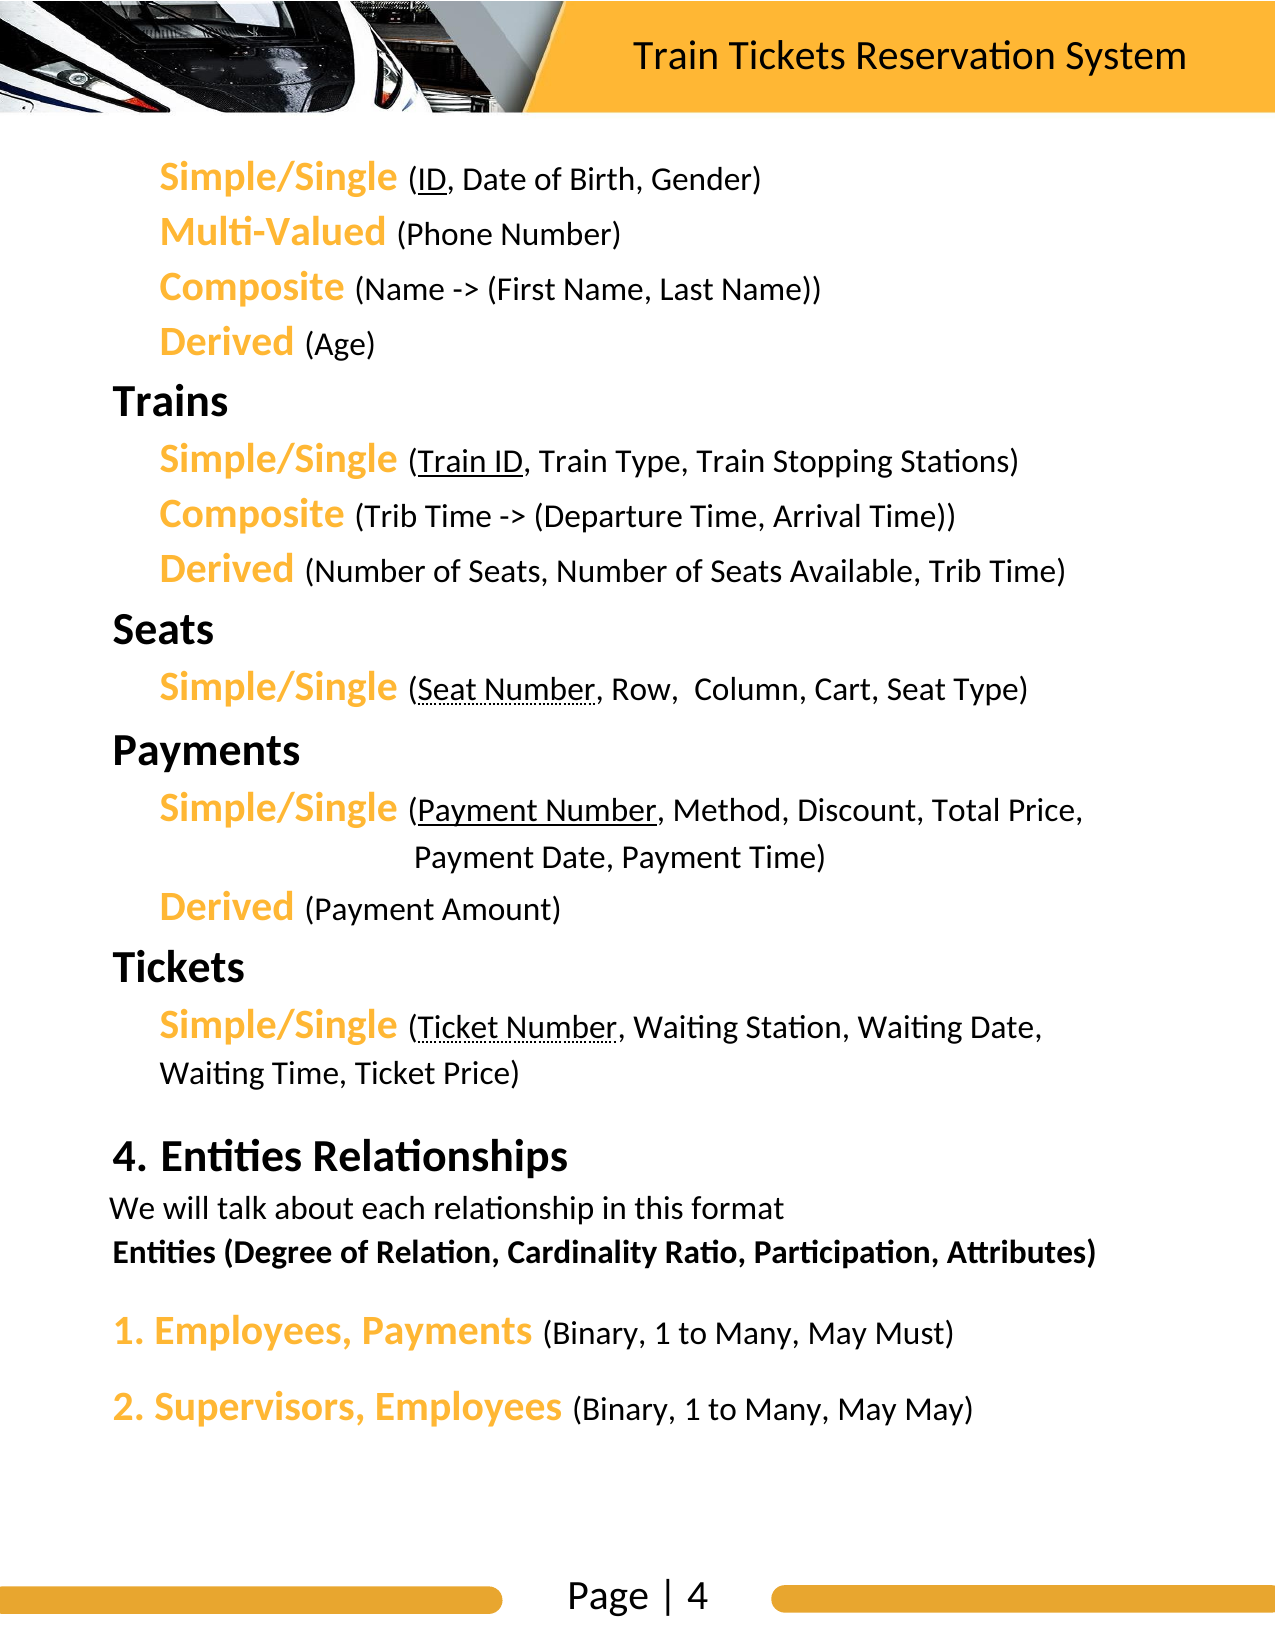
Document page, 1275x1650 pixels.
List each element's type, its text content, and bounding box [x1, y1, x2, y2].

list Entities Relationships [112, 1126, 1125, 1182]
list Simple/Single (Seat Number, Row, Column, Cart, Seat Type) [159, 660, 1125, 711]
list Simple/Single (Ticket Number, Waiting Station, Waiting Date, Waiting Time, Ticket Price) [159, 998, 1125, 1093]
list Multi-Valued (Phone Number) [159, 205, 1125, 256]
list Tickets [112, 938, 1125, 994]
picture [0, 1, 1275, 120]
list Composite (Trib Time -> (Departure Time, Arrival Time)) [159, 487, 1125, 538]
list Seats [112, 600, 1125, 656]
list Simple/Single (ID, Date of Birth, Gender) [159, 150, 1125, 201]
list Trains [112, 372, 1125, 428]
list Derived (Payment Amount) [159, 880, 1125, 931]
list Simple/Single (Train ID, Train Type, Train Stopping Stations) [159, 432, 1125, 483]
list Payments [112, 720, 1125, 776]
list Derived (Number of Seats, Number of Seats Available, Trib Time) [159, 542, 1125, 593]
list Simple/Single (Payment Number, Method, Discount, Total Price, [159, 781, 1125, 832]
list Payment Date, Payment Time) [159, 836, 1125, 876]
list Derived (Age) [159, 315, 1125, 366]
list We will talk about each relationship in this format Entities (Degree of Relation, Cardinality Ratio, Participation, Attributes) [56, 1187, 1125, 1302]
list 1. Employees, Payments (Binary, 1 to Many, May Must) 2. Supervisors, Employees (Binary, 1 to Many, May May) [112, 1304, 1125, 1431]
list Composite (Name -> (First Name, Last Name)) [159, 260, 1125, 311]
